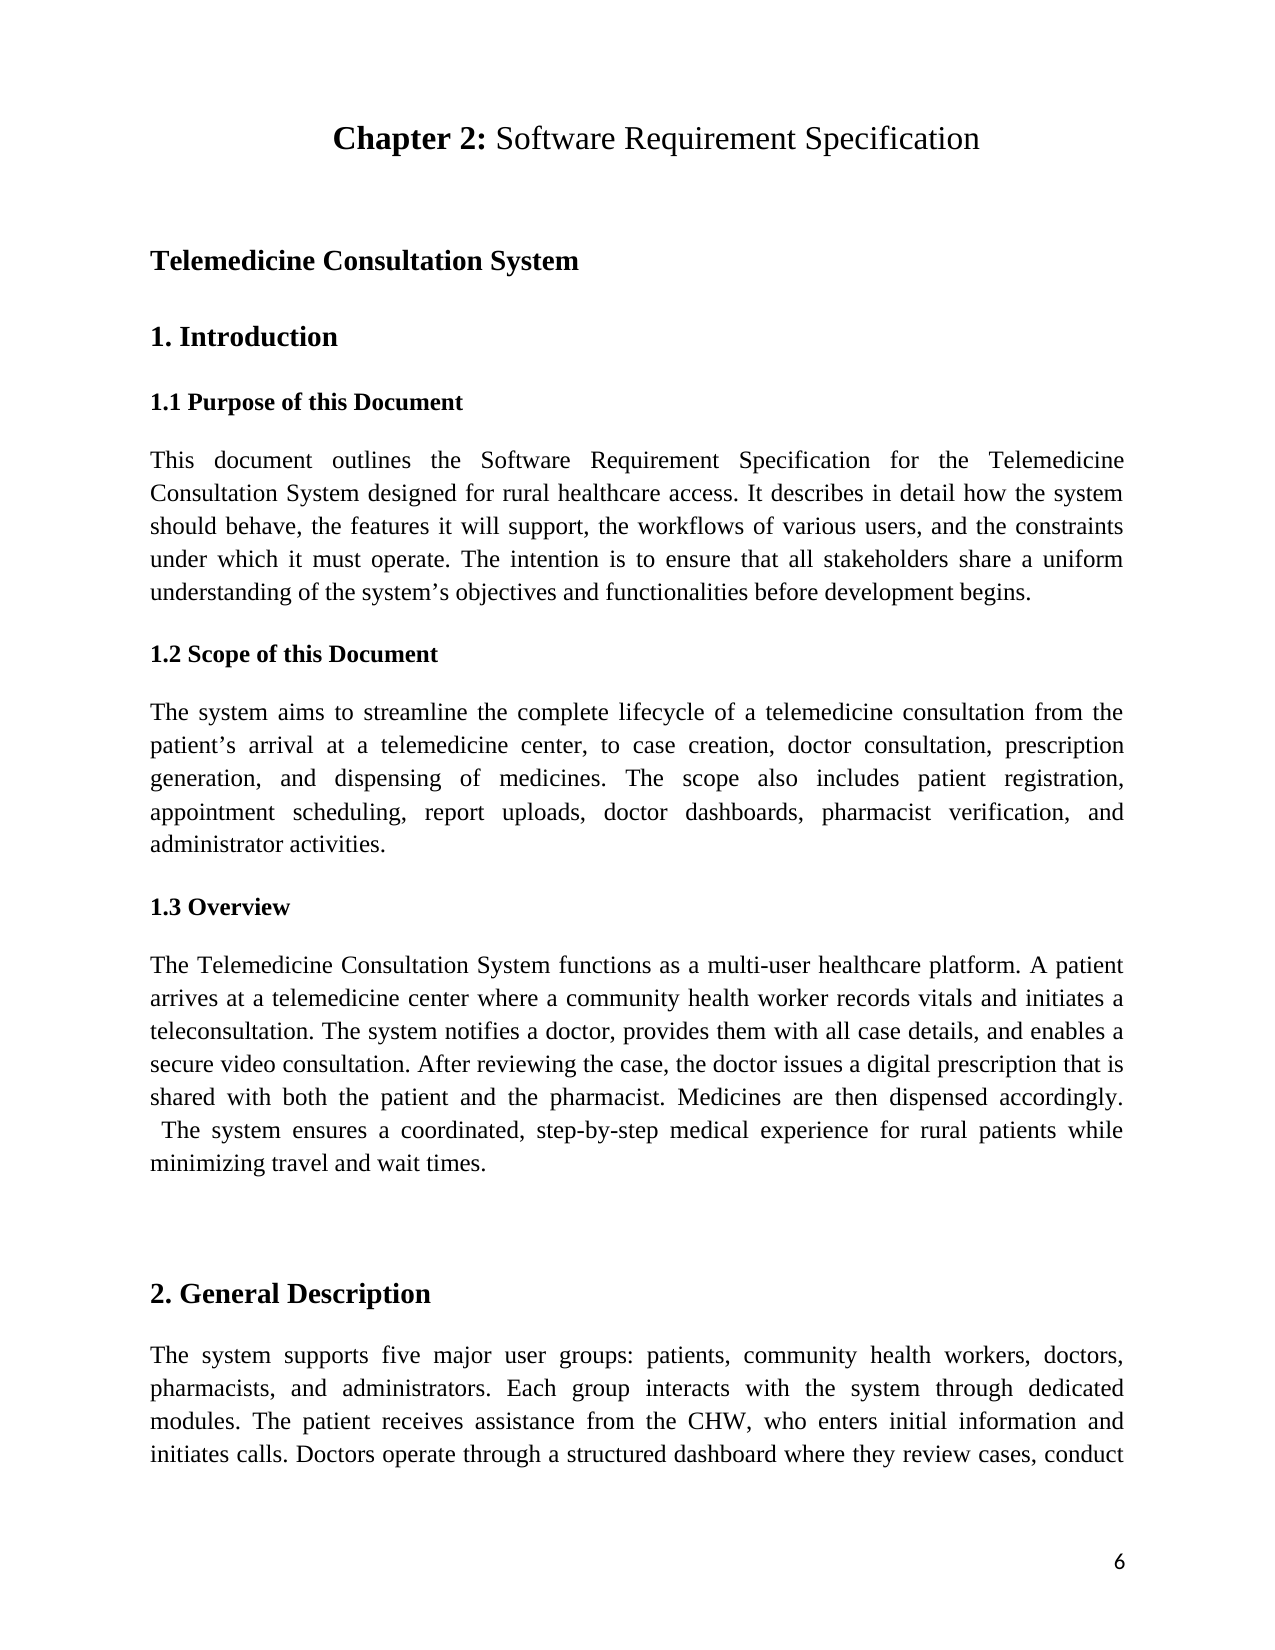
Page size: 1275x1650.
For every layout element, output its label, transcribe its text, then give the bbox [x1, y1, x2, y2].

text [150, 1340, 1125, 1468]
subtitle 1.2 Scope of this Document [150, 639, 1125, 668]
subtitle 2. General Description [150, 1276, 1125, 1310]
text This document outlines the Software Requirement Specification for the Telemedicine Consultation System designed for rural healthcare access. It describes in detail how the system should behave, the features it will support, the workflows of various users, and the constraints under which it must operate. The intention is to ensure that all stakeholders share a uniform understanding of the system’s objectives and functionalities before development begins. [150, 445, 1125, 606]
text The system aims to streamline the complete lifecycle of a telemedicine consultation from the patient’s arrival at a telemedicine center, to case creation, doctor consultation, prescription generation, and dispensing of medicines. The scope also includes patient registration, appointment scheduling, report uploads, doctor dashboards, pharmacist verification, and administrator activities. [150, 697, 1125, 858]
subtitle 1.3 Overview [150, 892, 1125, 921]
subtitle 1. Introduction [150, 319, 1125, 353]
text The Telemedicine Consultation System functions as a multi-user healthcare platform. A patient arrives at a telemedicine center where a community health worker records vitals and initiates a teleconsultation. The system notifies a doctor, provides them with all case details, and enables a secure video consultation. After reviewing the case, the doctor issues a digital prescription that is shared with both the patient and the pharmacist. Medicines are then dispensed accordingly. The system ensures a coordinated, step-by-step medical experience for rural patients while minimizing travel and wait times. [150, 950, 1125, 1177]
subtitle Telemedicine Consultation System [150, 243, 1125, 277]
text Chapter 2: Software Requirement Specification [187, 118, 1125, 157]
subtitle 1.1 Purpose of this Document [150, 387, 1125, 416]
